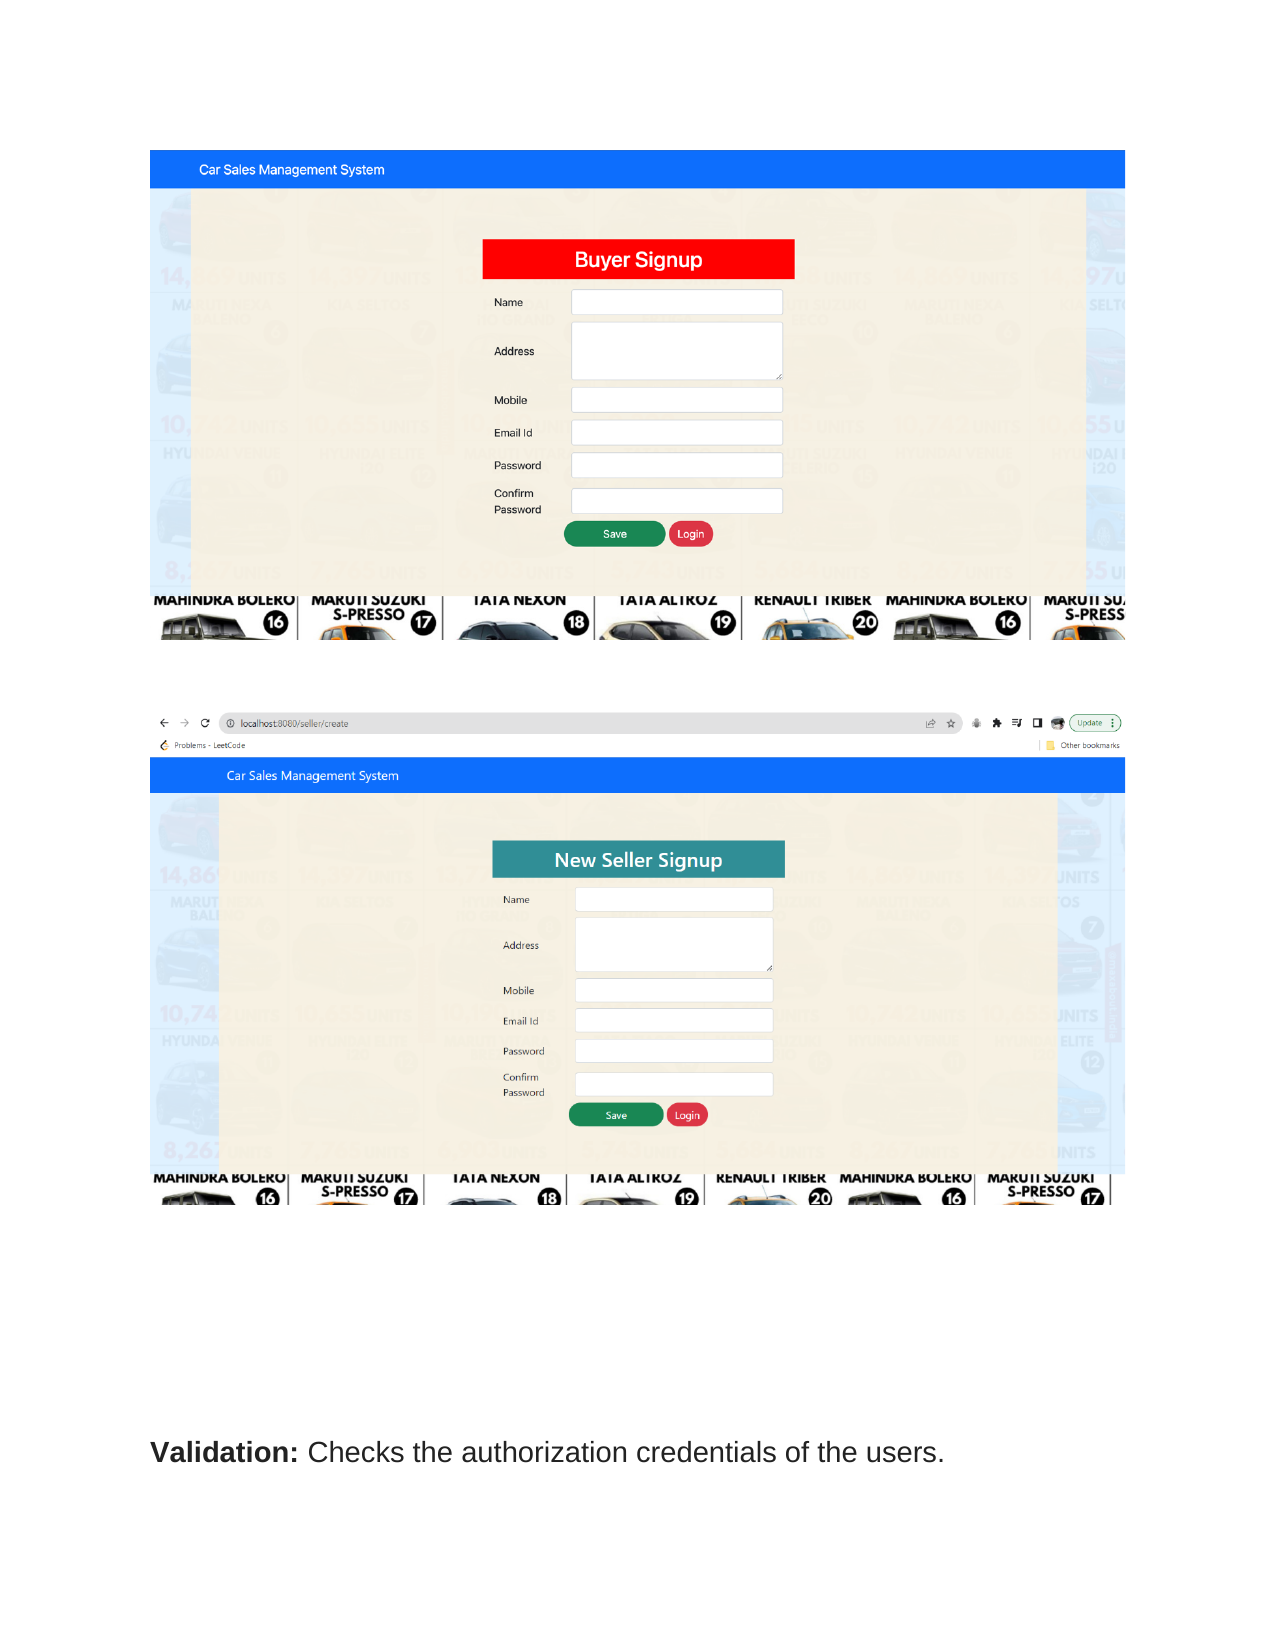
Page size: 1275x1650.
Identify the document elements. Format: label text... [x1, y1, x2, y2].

text Validation: Checks the authorization credentials of the users. [150, 1435, 1125, 1469]
picture [150, 150, 1125, 640]
picture [150, 710, 1125, 1205]
